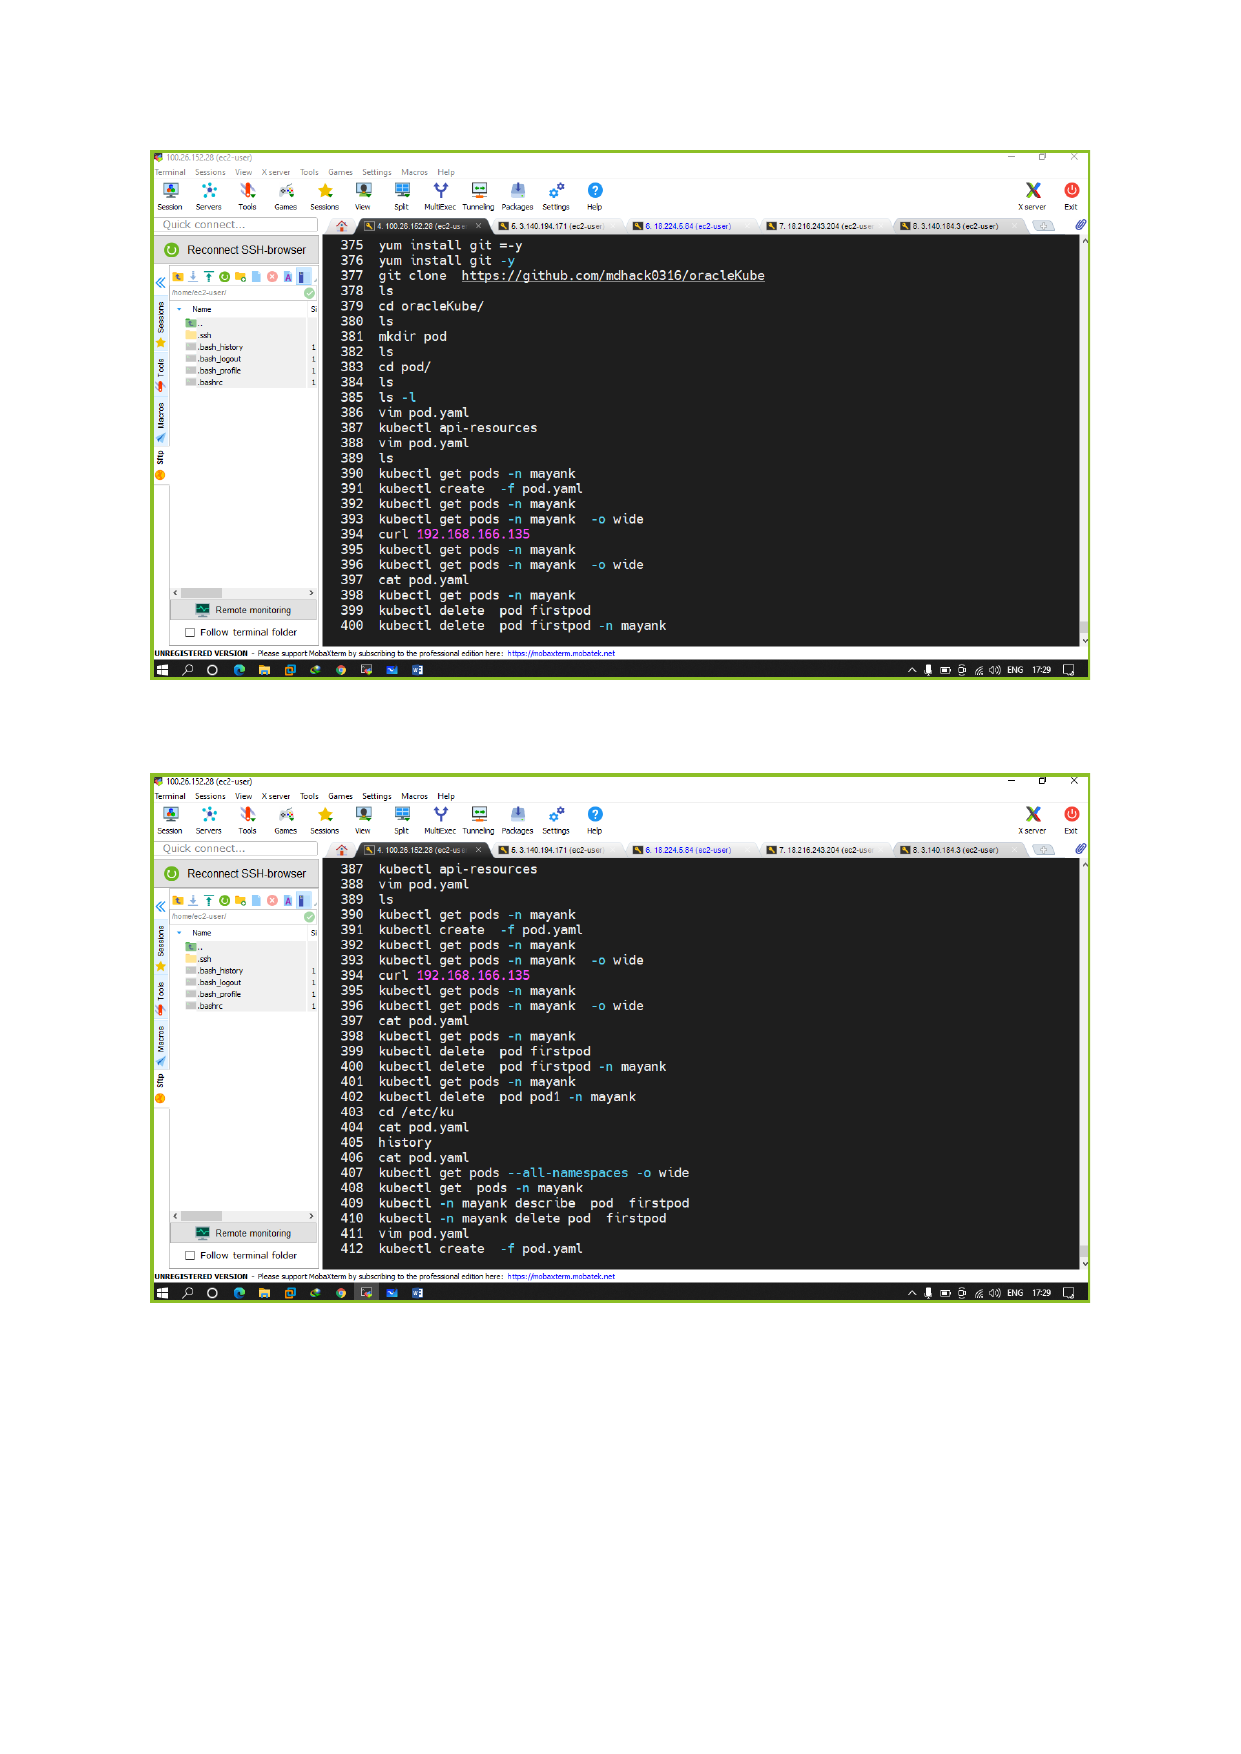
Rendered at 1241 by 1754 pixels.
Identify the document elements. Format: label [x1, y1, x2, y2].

picture [150, 773, 1091, 1303]
picture [150, 150, 1091, 680]
